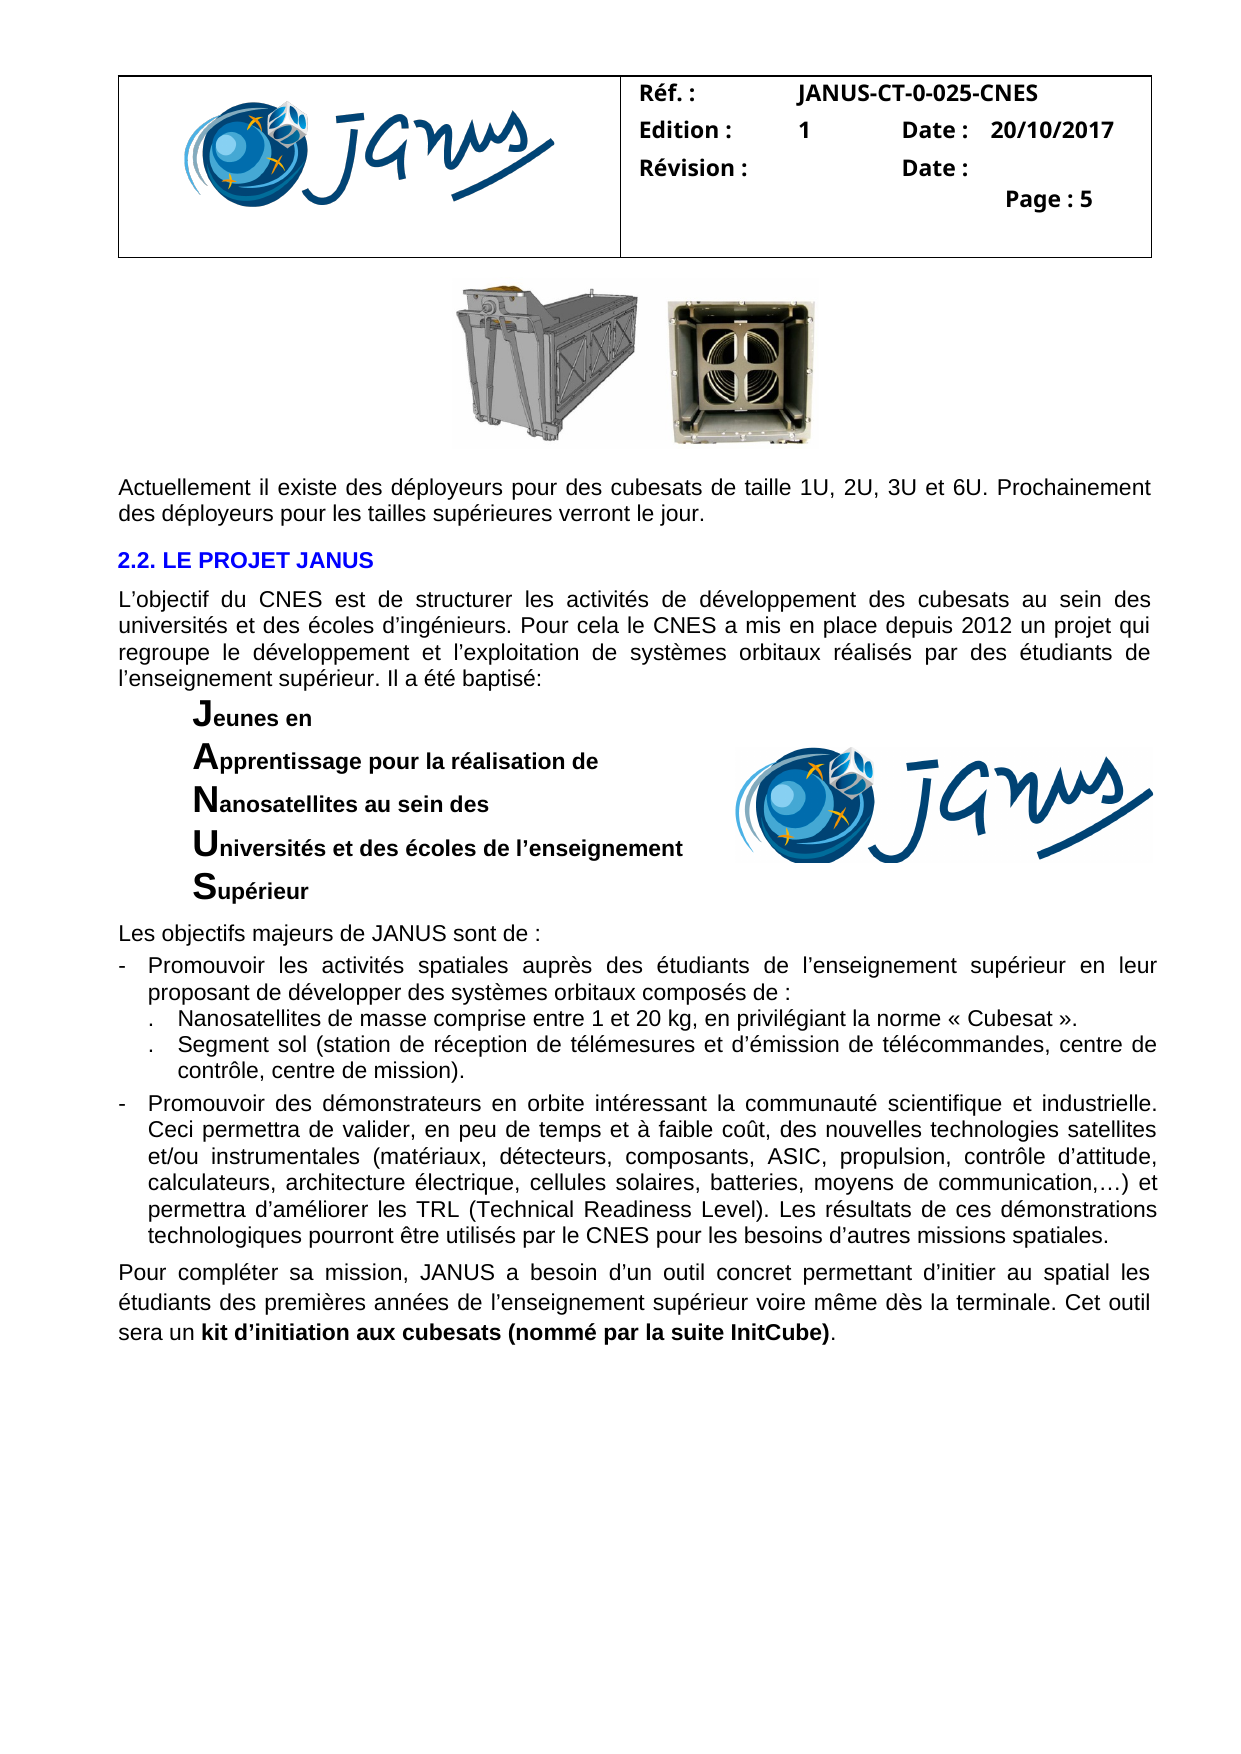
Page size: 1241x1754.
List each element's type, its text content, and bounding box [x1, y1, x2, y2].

picture [184, 101, 555, 207]
text Supérieur [192, 864, 1152, 907]
text Nanosatellites au sein des [192, 778, 735, 821]
text Pour compléter sa mission, JANUS a besoin d’un outil concret permettant d’initier au spatial les étudiants des premières années de l’enseignement supérieur voire même dès la terminale. Cet outil sera un kit d’initiation aux cubesats (nommé par la suite InitCube). [118, 1259, 1152, 1345]
text . Segment sol (station de réception de télémesures et d’émission de télécommandes, centre de contrôle, centre de mission). [148, 1031, 1158, 1084]
subtitle LE PROJET JANUS [117, 547, 1152, 573]
text L’objectif du CNES est de structurer les activités de développement des cubesats au sein des universités et des écoles d’ingénieurs. Pour cela le CNES a mis en place depuis 2012 un projet qui regroupe le développement et l’exploitation de systèmes orbitaux réalisés par des étudiants de l’enseignement supérieur. Il a été baptisé: [118, 586, 1152, 691]
text - Promouvoir les activités spatiales auprès des étudiants de l’enseignement supérieur en leur proposant de développer des systèmes orbitaux composés de : [118, 952, 1158, 1005]
picture [451, 277, 819, 449]
text - Promouvoir des démonstrateurs en orbite intéressant la communauté scientifique et industrielle. Ceci permettra de valider, en peu de temps et à faible coût, des nouvelles technologies satellites et/ou instrumentales (matériaux, détecteurs, composants, ASIC, propulsion, contrôle d’attitude, calculateurs, architecture électrique, cellules solaires, batteries, moyens de communication,…) et permettra d’améliorer les TRL (Technical Readiness Level). Les résultats de ces démonstrations technologiques pourront être utilisés par le CNES pour les besoins d’autres missions spatiales. [118, 1090, 1158, 1248]
text Jeunes en [192, 691, 1152, 734]
text Apprentissage pour la réalisation de [192, 734, 1152, 778]
text Universités et des écoles de l’enseignement [192, 821, 1152, 864]
text Actuellement il existe des déployeurs pour des cubesats de taille 1U, 2U, 3U et 6U. Prochainement des déployeurs pour les tailles supérieures verront le jour. [118, 473, 1152, 526]
text Les objectifs majeurs de JANUS sont de : [118, 919, 1158, 946]
text . Nanosatellites de masse comprise entre 1 et 20 kg, en privilégiant la norme « Cubesat ». [148, 1005, 1152, 1031]
